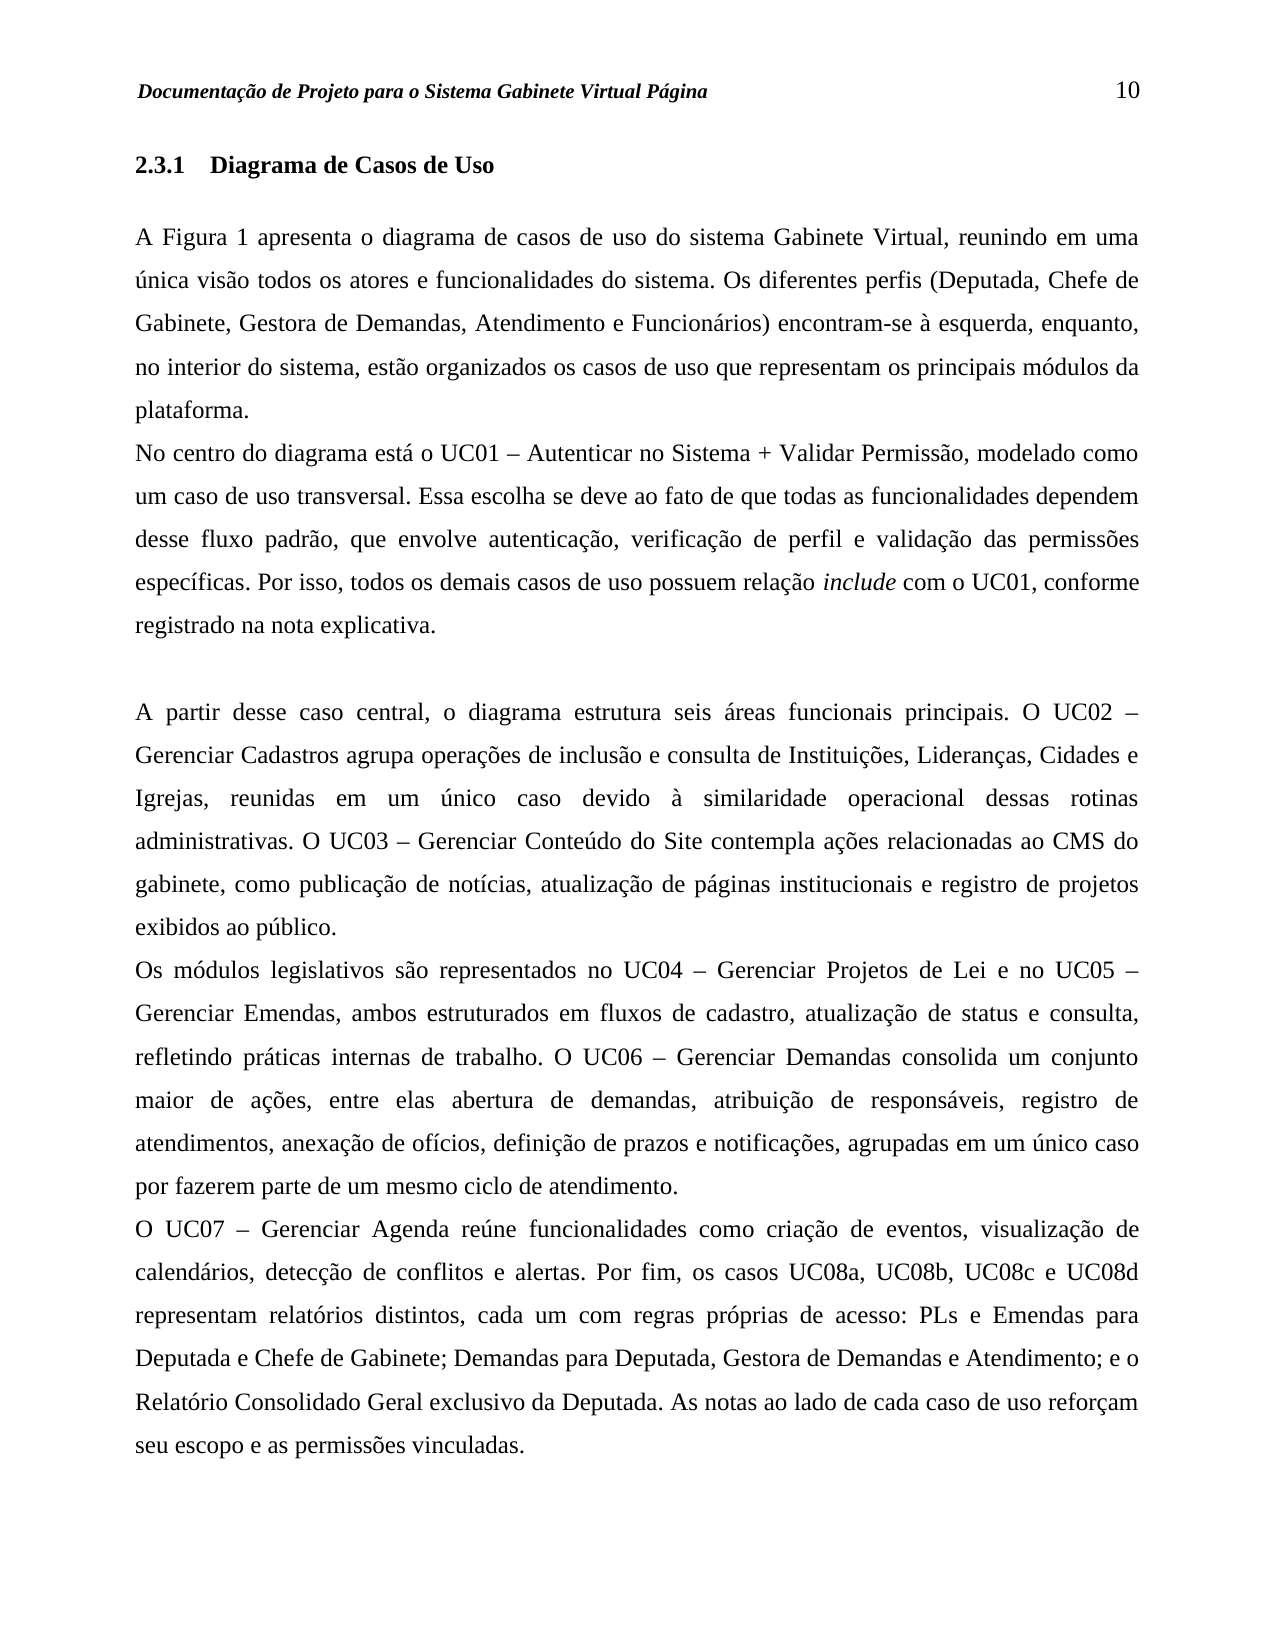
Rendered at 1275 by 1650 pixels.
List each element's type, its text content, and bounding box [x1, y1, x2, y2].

text A partir desse caso central, o diagrama estrutura seis áreas funcionais principais. O UC02 – Gerenciar Cadastros agrupa operações de inclusão e consulta de Instituições, Lideranças, Cidades e Igrejas, reunidas em um único caso devido à similaridade operacional dessas rotinas administrativas. O UC03 – Gerenciar Conteúdo do Site contempla ações relacionadas ao CMS do gabinete, como publicação de notícias, atualização de páginas institucionais e registro de projetos exibidos ao público. [135, 697, 1140, 941]
text No centro do diagrama está o UC01 – Autenticar no Sistema + Validar Permissão, modelado como um caso de uso transversal. Essa escolha se deve ao fato de que todas as funcionalidades dependem desse fluxo padrão, que envolve autenticação, verificação de perfil e validação das permissões específicas. Por isso, todos os demais casos de uso possuem relação include com o UC01, conforme registrado na nota explicativa. [135, 438, 1140, 639]
text O UC07 – Gerenciar Agenda reúne funcionalidades como criação de eventos, visualização de calendários, detecção de conflitos e alertas. Por fim, os casos UC08a, UC08b, UC08c e UC08d representam relatórios distintos, cada um com regras próprias de acesso: PLs e Emendas para Deputada e Chefe de Gabinete; Demandas para Deputada, Gestora de Demandas e Atendimento; e o Relatório Consolidado Geral exclusivo da Deputada. As notas ao lado de cada caso de uso reforçam seu escopo e as permissões vinculadas. [135, 1214, 1140, 1458]
subtitle Diagrama de Casos de Uso [135, 150, 1140, 179]
text Os módulos legislativos são representados no UC04 – Gerenciar Projetos de Lei e no UC05 – Gerenciar Emendas, ambos estruturados em fluxos de cadastro, atualização de status e consulta, refletindo práticas internas de trabalho. O UC06 – Gerenciar Demandas consolida um conjunto maior de ações, entre elas abertura de demandas, atribuição de responsáveis, registro de atendimentos, anexação de ofícios, definição de prazos e notificações, agrupadas em um único caso por fazerem parte de um mesmo ciclo de atendimento. [135, 955, 1140, 1200]
text A Figura 1 apresenta o diagrama de casos de uso do sistema Gabinete Virtual, reunindo em uma única visão todos os atores e funcionalidades do sistema. Os diferentes perfis (Deputada, Chefe de Gabinete, Gestora de Demandas, Atendimento e Funcionários) encontram-se à esquerda, enquanto, no interior do sistema, estão organizados os casos de uso que representam os principais módulos da plataforma. [135, 222, 1140, 423]
